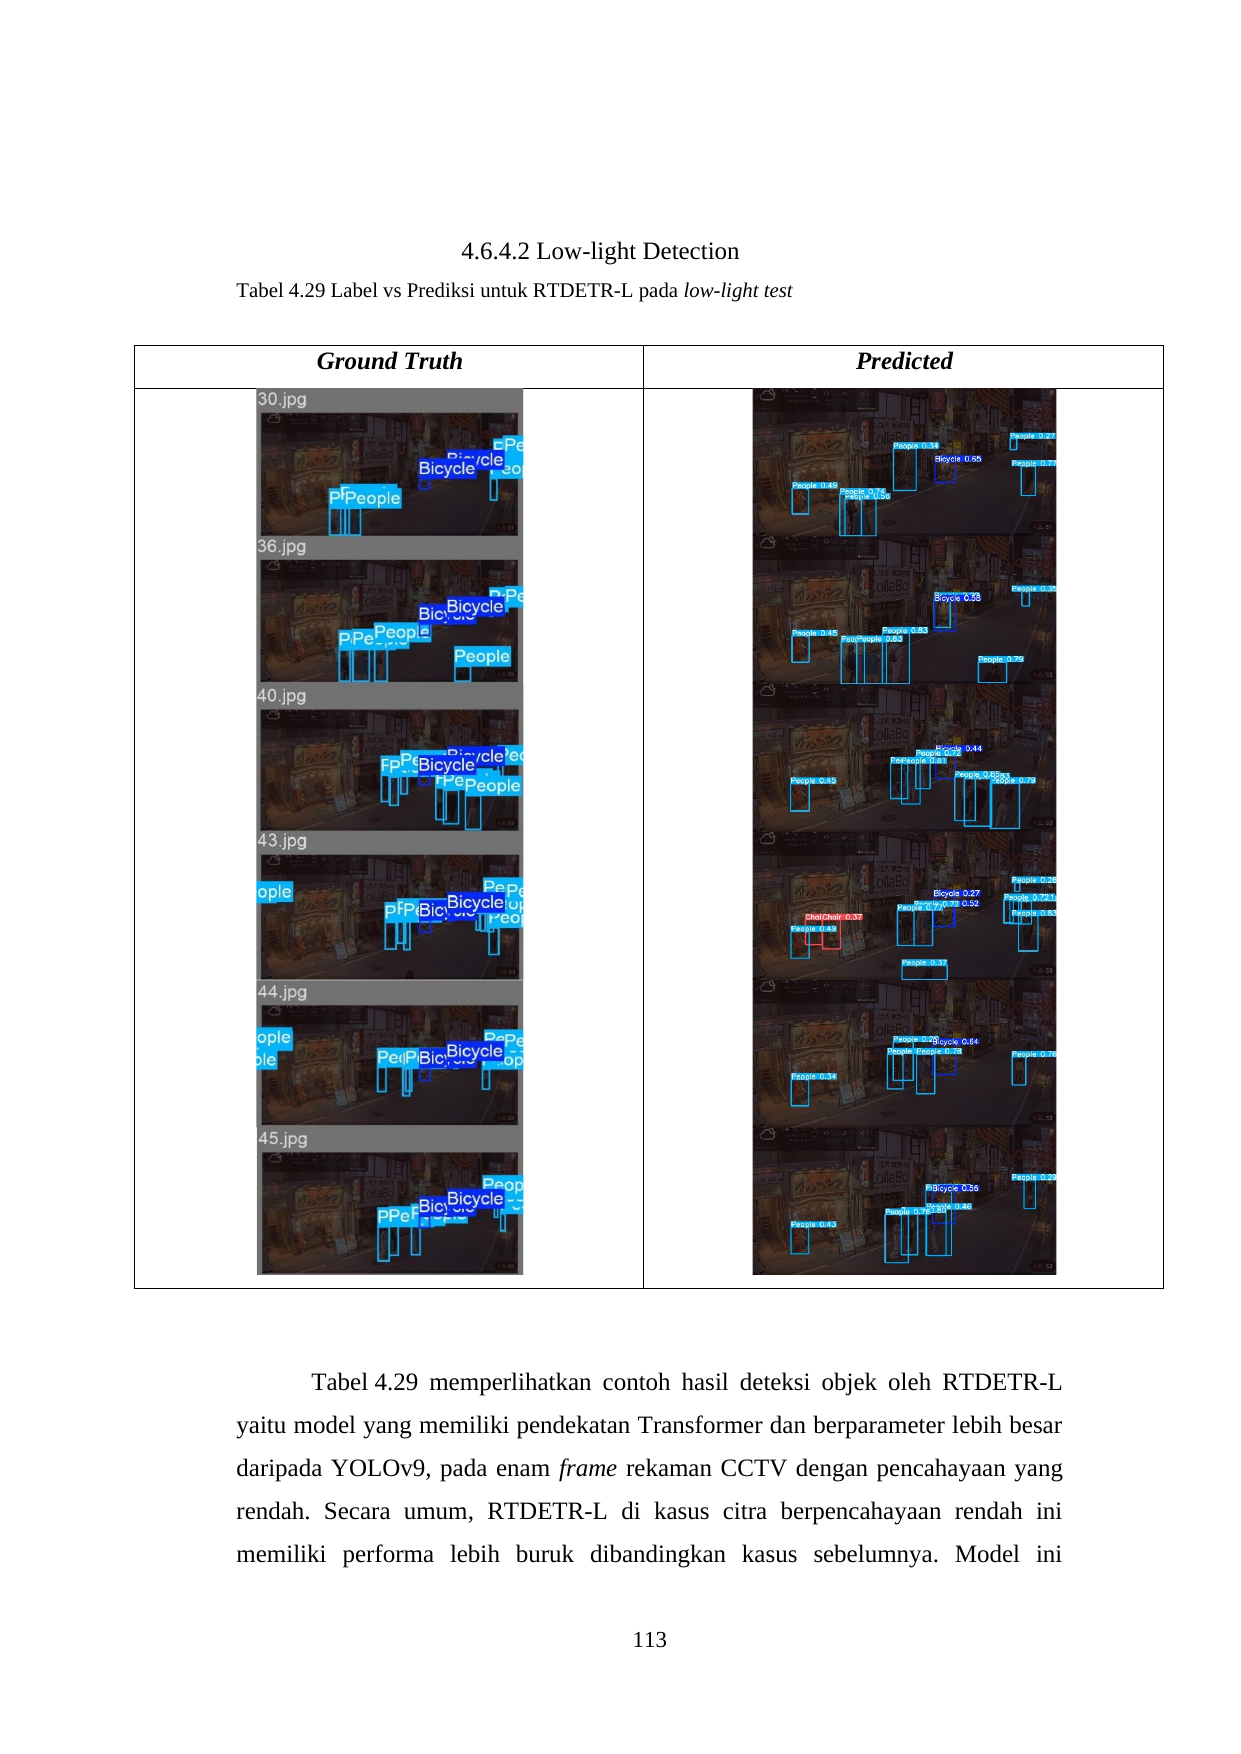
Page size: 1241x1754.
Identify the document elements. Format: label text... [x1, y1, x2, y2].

table_header Ground Truth [135, 346, 643, 388]
table_cell [135, 389, 643, 1288]
picture [513, 1206, 524, 1210]
picture [256, 388, 524, 1275]
subtitle 4.6.4.2 Low-light Detection [386, 236, 1063, 265]
picture [752, 388, 1057, 1275]
text Tabel 4.29 Label vs Prediksi untuk RTDETR-L pada low-light test [236, 277, 1063, 302]
table_header Predicted [644, 346, 1163, 388]
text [236, 1367, 1063, 1568]
table_cell [644, 389, 1163, 1288]
